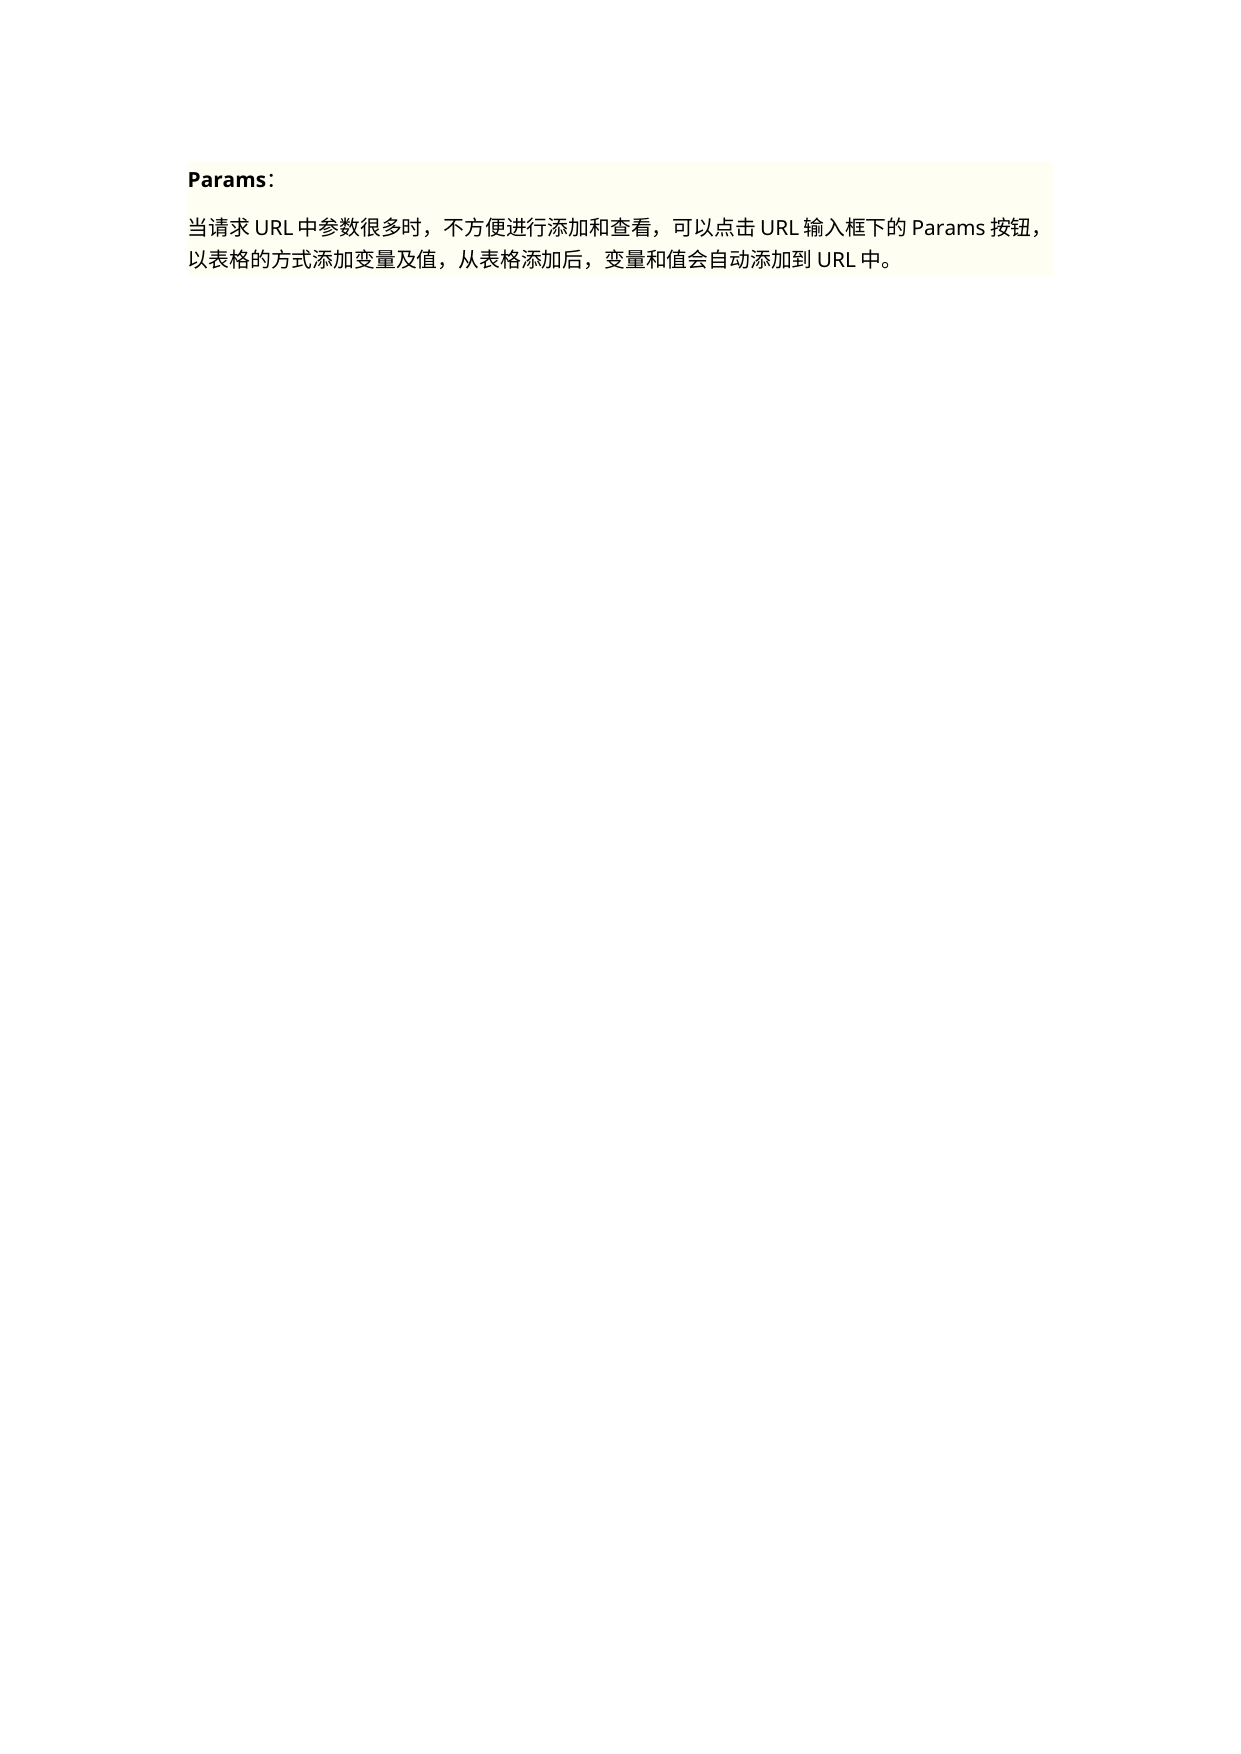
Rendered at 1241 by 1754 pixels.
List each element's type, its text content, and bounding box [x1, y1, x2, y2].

text 当请求URL中参数很多时，不方便进行添加和查看，可以点击URL输入框下的Params按钮，以表格的方式添加变量及值，从表格添加后，变量和值会自动添加到URL中。 [187, 210, 1053, 275]
text Params： [187, 162, 1053, 194]
